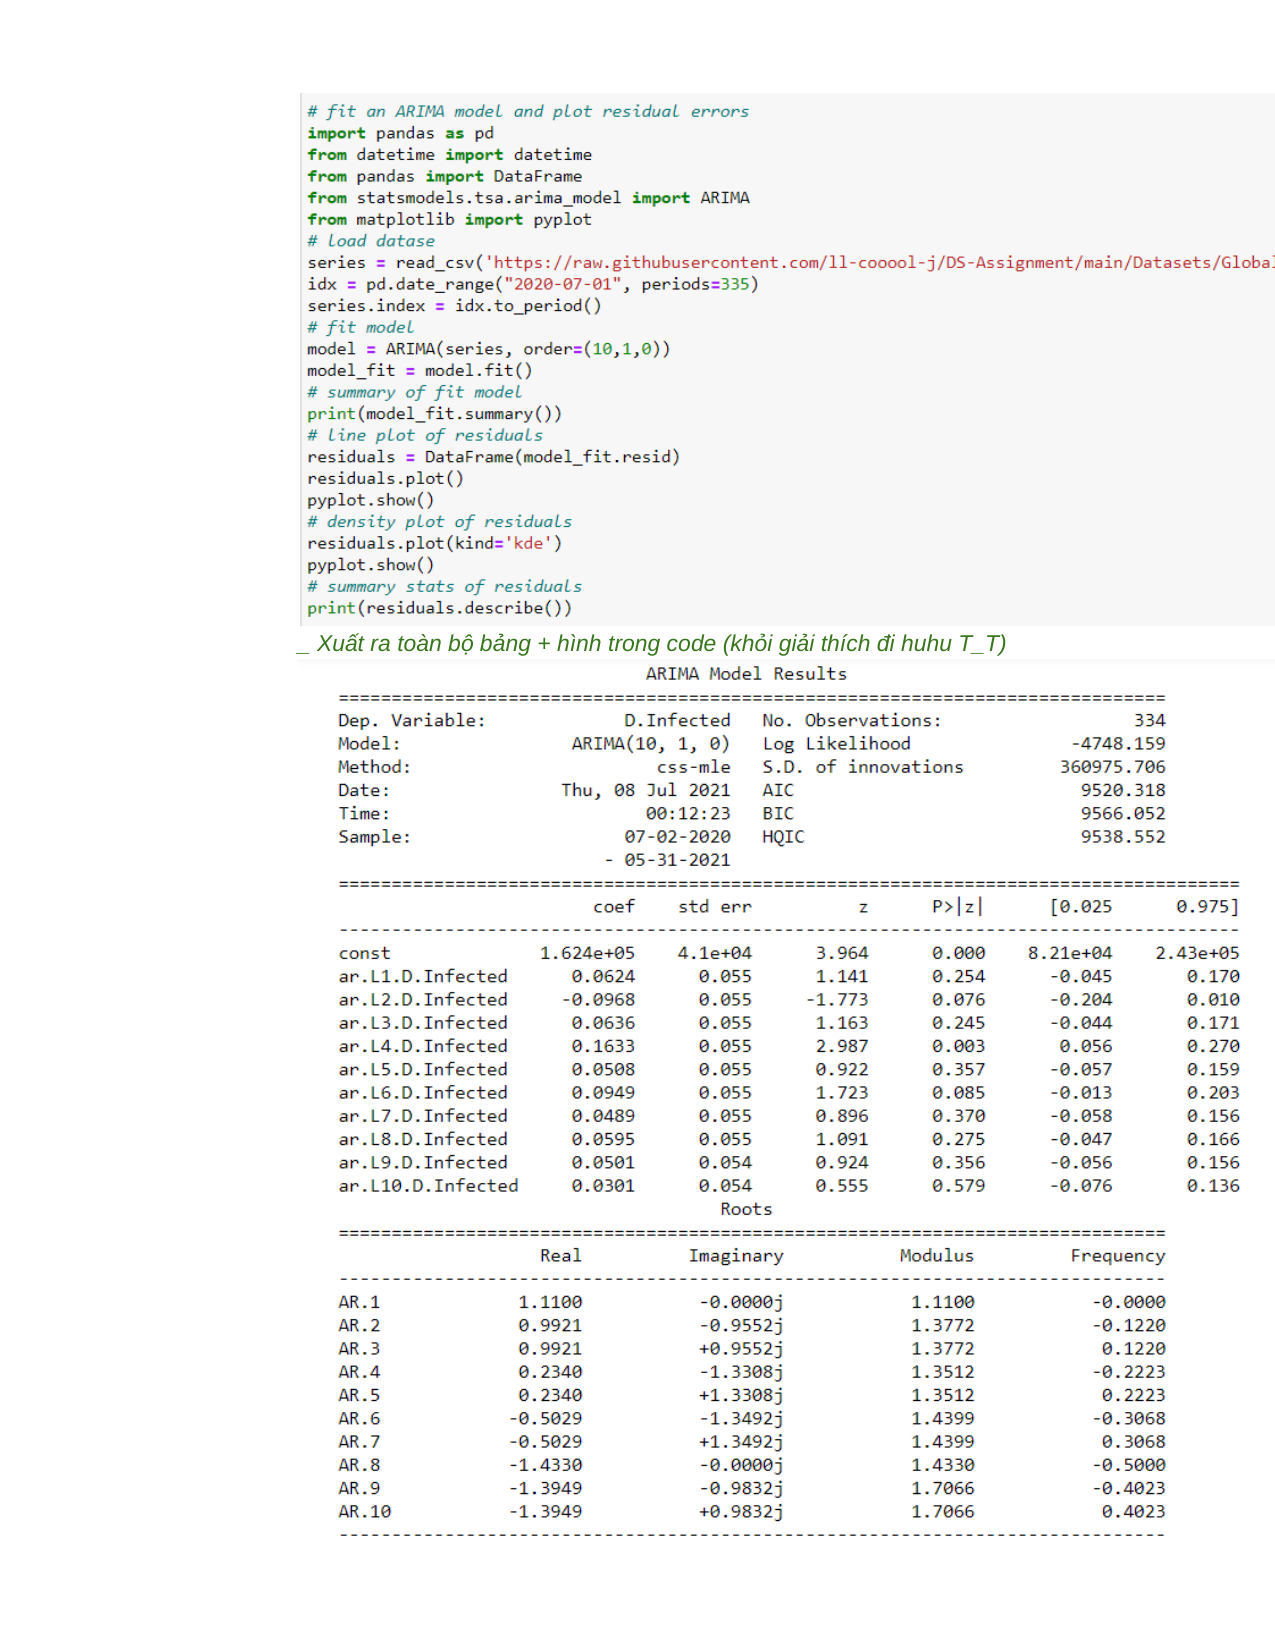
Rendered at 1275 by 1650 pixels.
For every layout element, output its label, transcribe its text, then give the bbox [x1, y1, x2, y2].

picture [297, 93, 1275, 626]
text _ Xuất ra toàn bộ bảng + hình trong code (khỏi giải thích đi huhu T_T) [298, 629, 1125, 656]
picture [297, 659, 1275, 1569]
